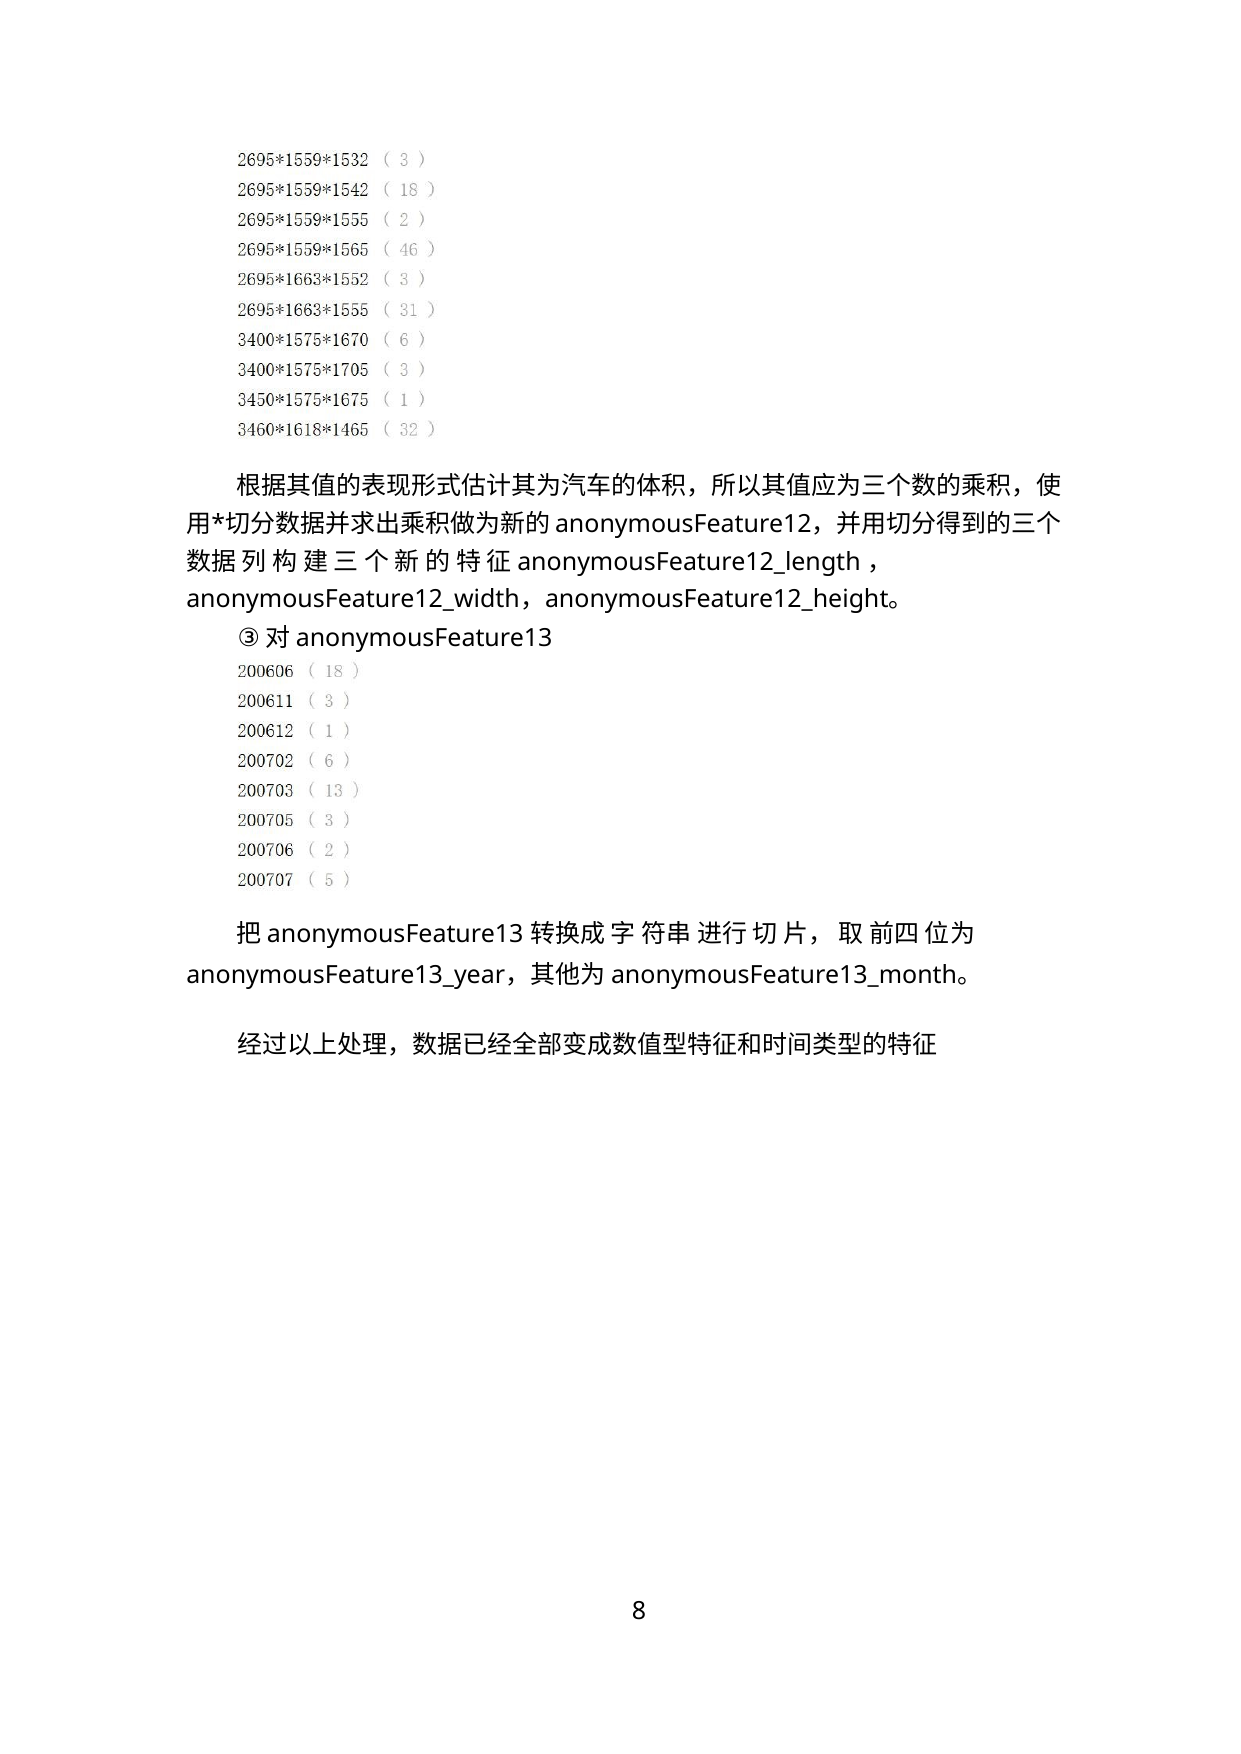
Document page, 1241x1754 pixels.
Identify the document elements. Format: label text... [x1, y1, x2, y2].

text 把 anonymousFeature13 转换成 字 符串 进行 切 片， 取 前四 位为 anonymousFeature13_year，其他为 anonymousFeature13_month。 [186, 914, 1071, 991]
picture [237, 150, 622, 443]
text 根据其值的表现形式估计其为汽车的体积，所以其值应为三个数的乘积，使用*切分数据并求出乘积做为新的anonymousFeature12，并用切分得到的三个数据 列 构 建 三 个 新 的 特 征 anonymousFeature12_length ， anonymousFeature12_width，anonymousFeature12_height。 [186, 466, 1078, 615]
text 经过以上处理，数据已经全部变成数值型特征和时间类型的特征 [237, 1025, 1118, 1061]
text ③对 anonymousFeature13 [237, 618, 1071, 654]
picture [237, 659, 605, 895]
